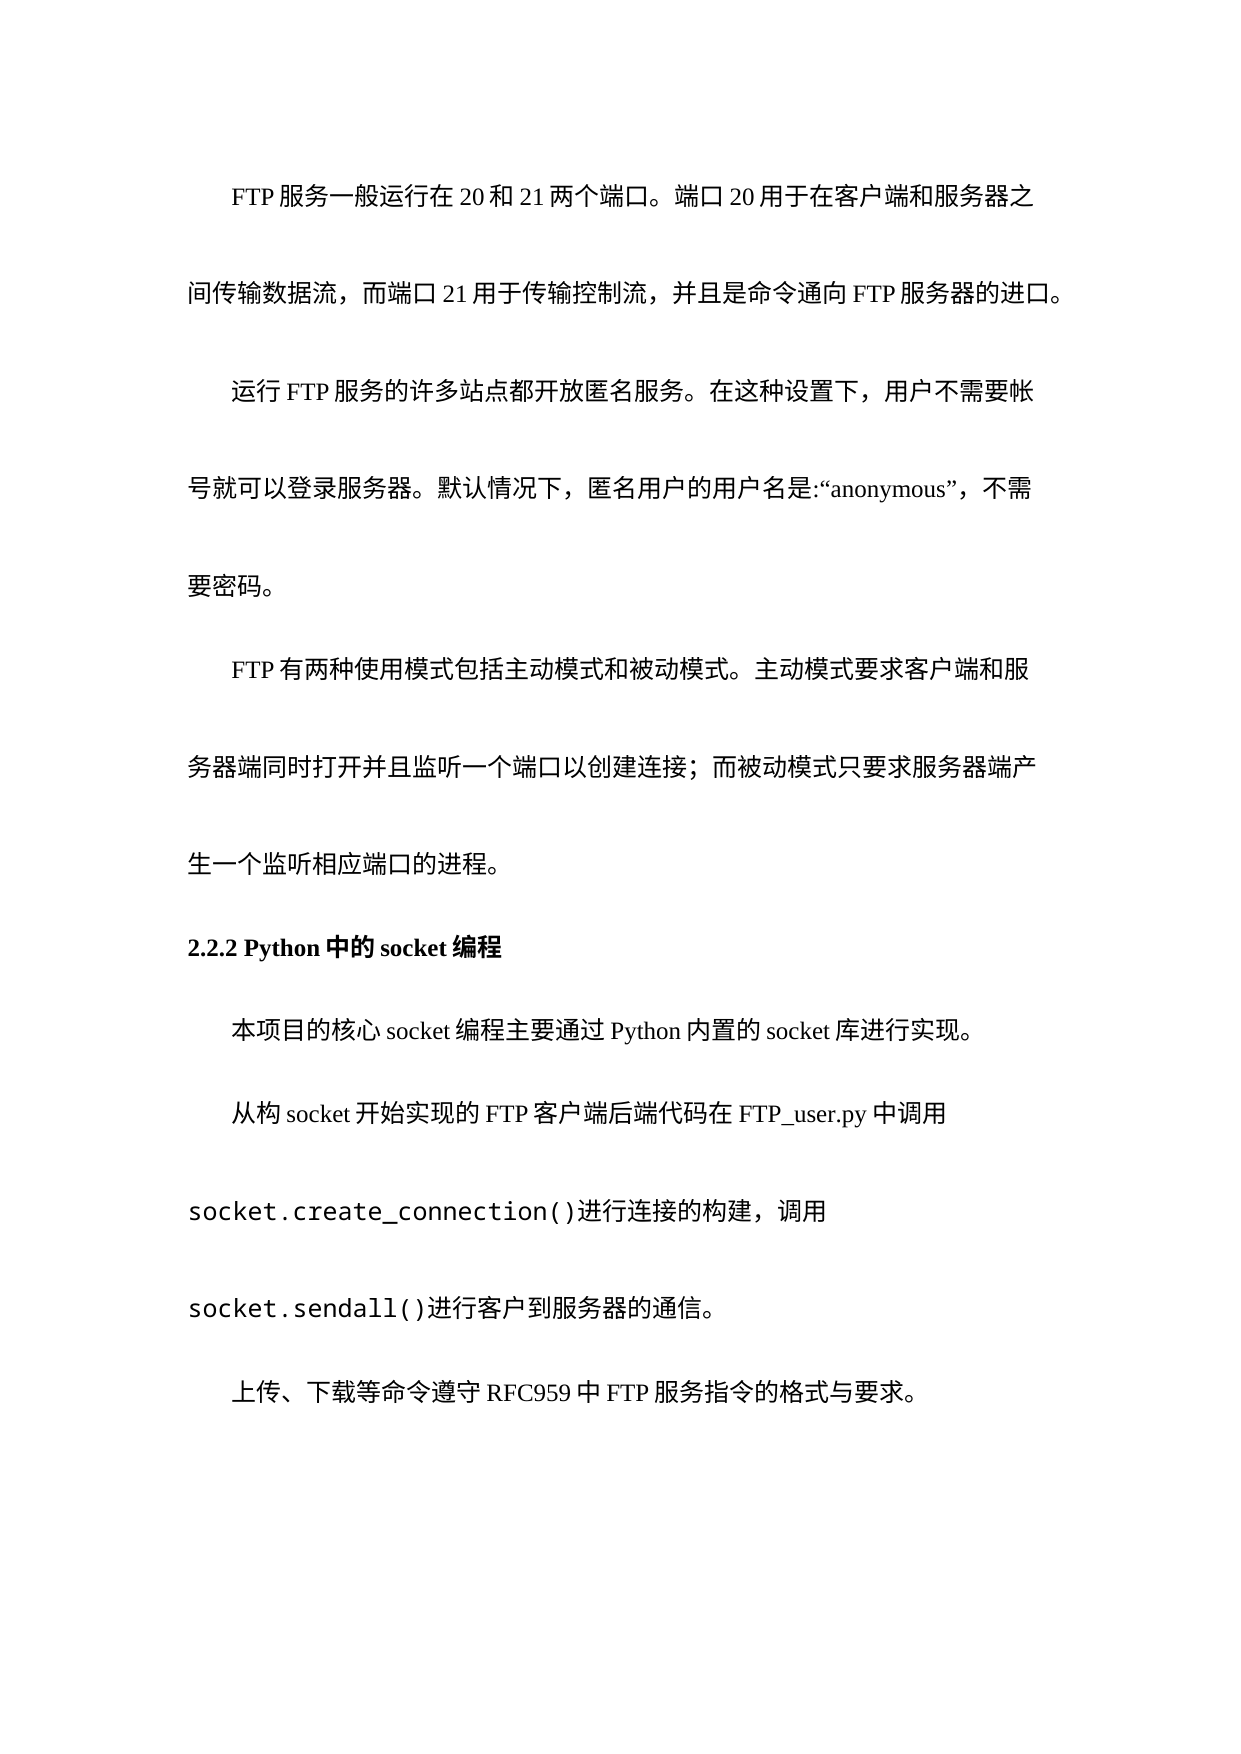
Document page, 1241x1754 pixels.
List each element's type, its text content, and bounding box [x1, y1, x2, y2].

text FTP有两种使用模式包括主动模式和被动模式。主动模式要求客户端和服务器端同时打开并且监听一个端口以创建连接；而被动模式只要求服务器端产生一个监听相应端口的进程。 [187, 635, 1053, 895]
text FTP服务一般运行在20和21两个端口。端口20用于在客户端和服务器之间传输数据流，而端口21用于传输控制流，并且是命令通向FTP服务器的进口。 运行FTP服务的许多站点都开放匿名服务。在这种设置下，用户不需要帐号就可以登录服务器。默认情况下，匿名用户的用户名是:“anonymous”，不需要密码。 [187, 162, 1053, 617]
text 从构socket开始实现的FTP客户端后端代码在FTP_user.py中调用socket.create_connection()进行连接的构建，调用socket.sendall()进行客户到服务器的通信。 [187, 1079, 1053, 1339]
text 上传、下载等命令遵守RFC959中FTP服务指令的格式与要求。 [187, 1358, 1053, 1423]
text 本项目的核心socket编程主要通过Python内置的socket库进行实现。 [187, 996, 1053, 1061]
text 2.2.2 Python中的socket编程 [187, 913, 1053, 978]
